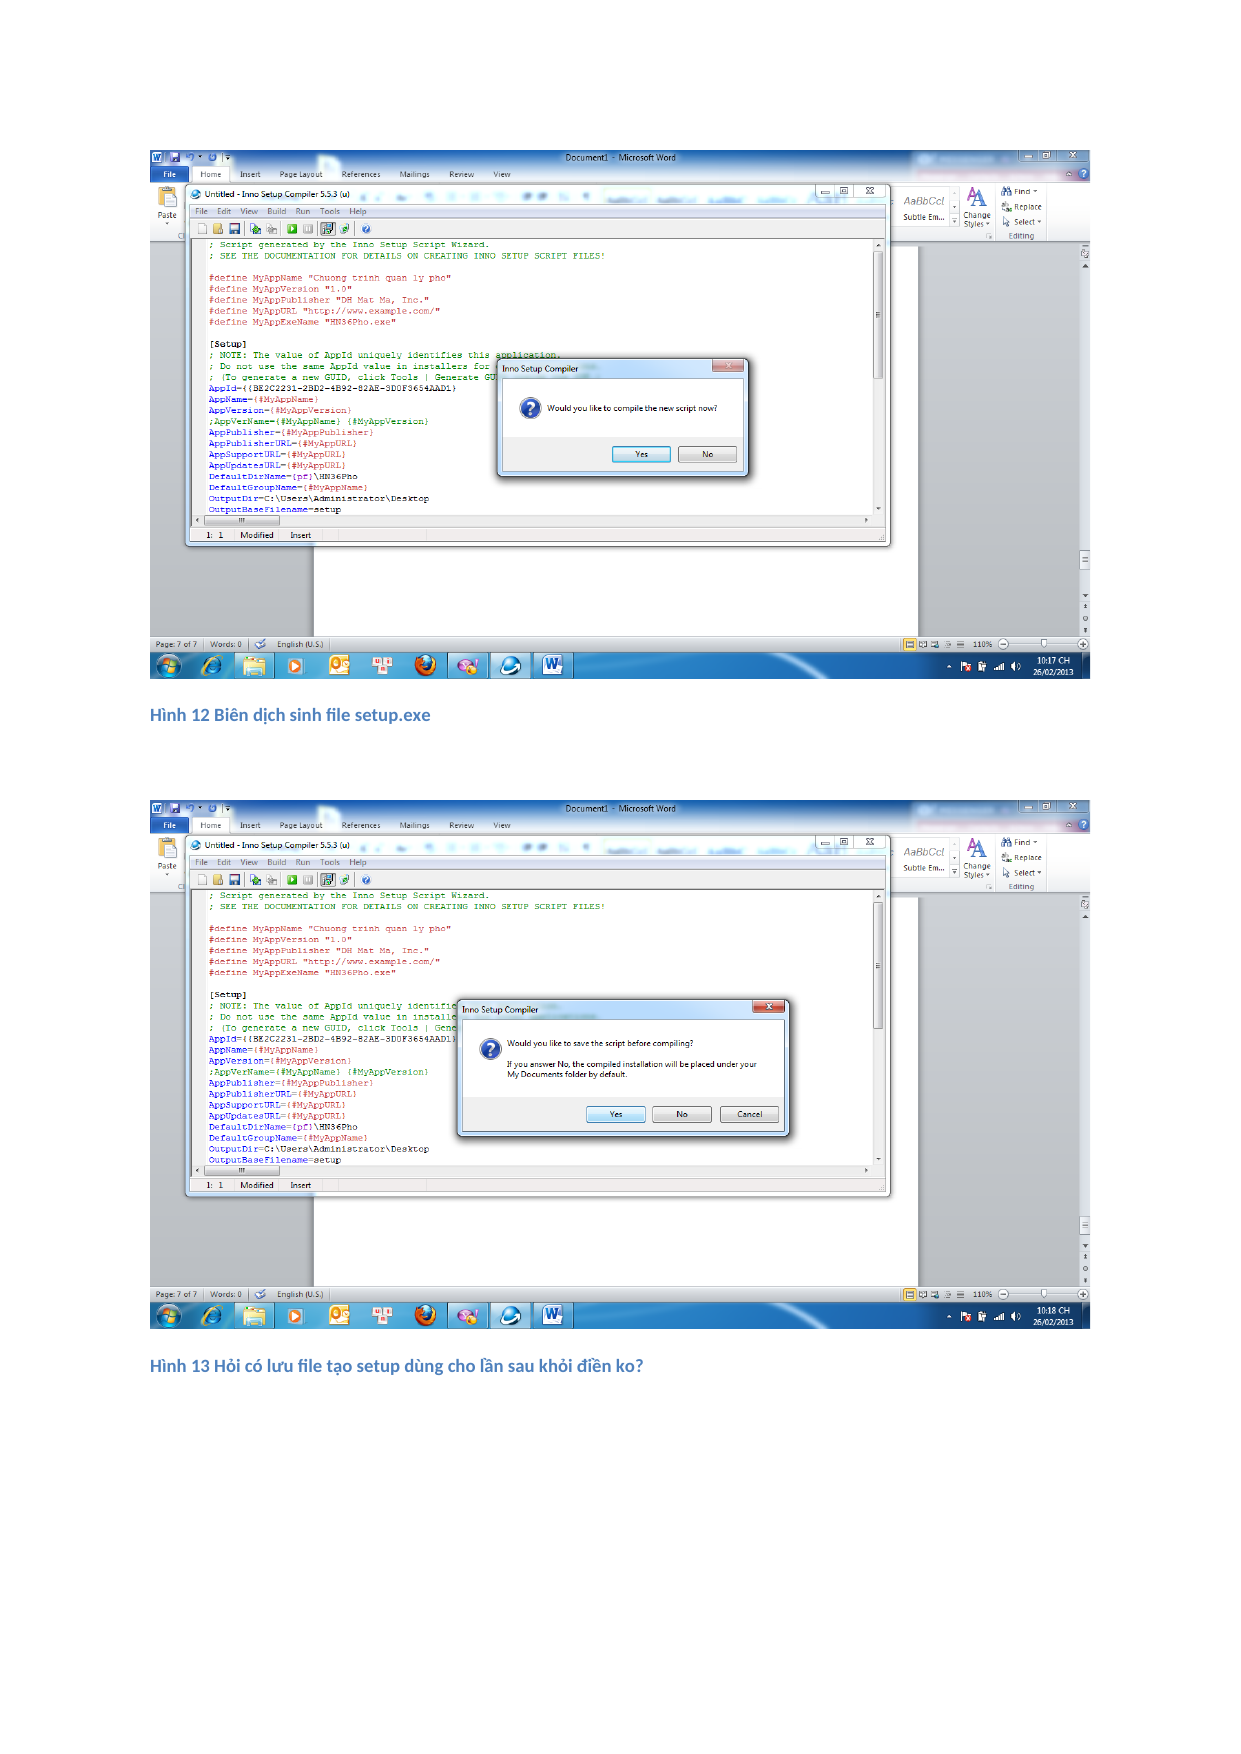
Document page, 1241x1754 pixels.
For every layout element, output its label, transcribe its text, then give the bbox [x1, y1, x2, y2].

text Hình 12 Biên dịch sinh file setup.exe [150, 703, 1090, 726]
text Hình 13 Hỏi có lưu file tạo setup dùng cho lần sau khỏi điền ko? [150, 1354, 1090, 1377]
picture [150, 150, 1091, 679]
picture [150, 800, 1091, 1329]
